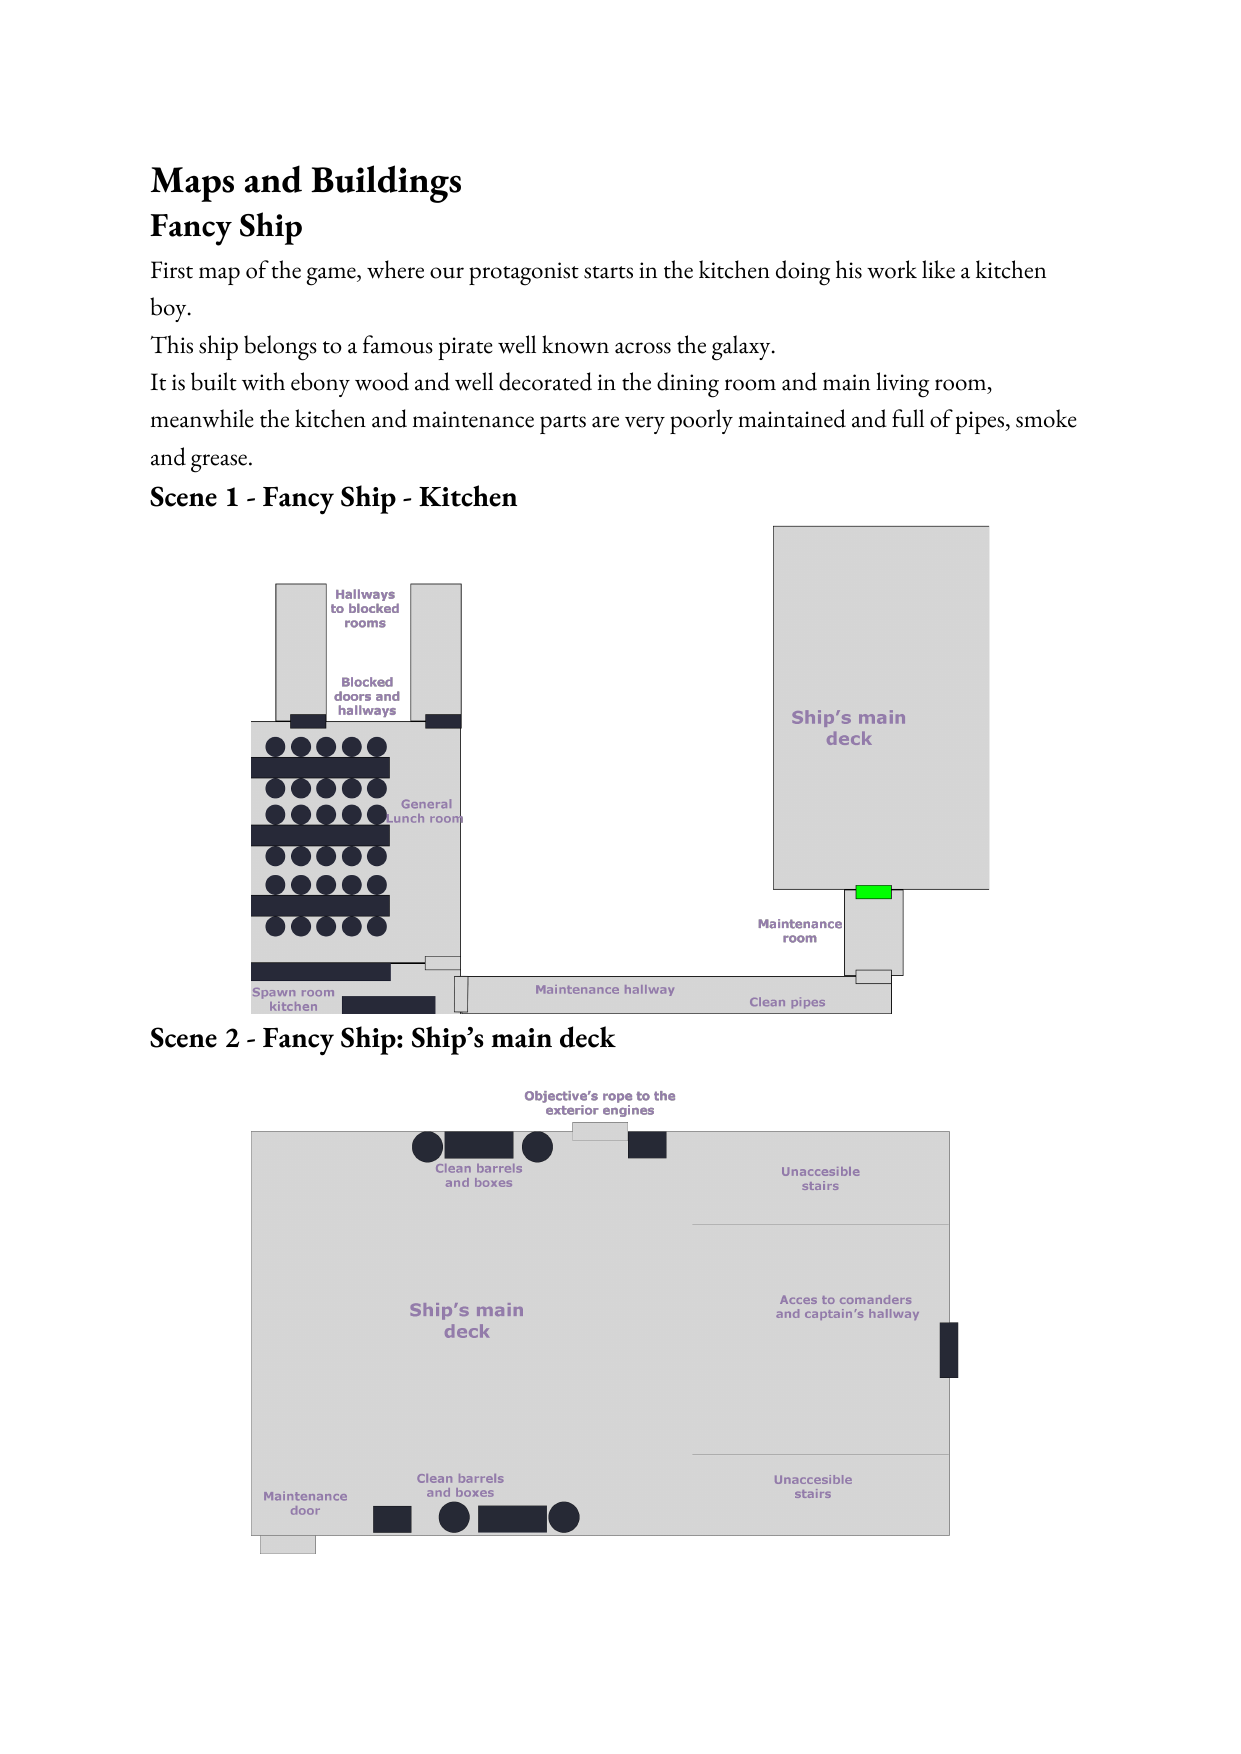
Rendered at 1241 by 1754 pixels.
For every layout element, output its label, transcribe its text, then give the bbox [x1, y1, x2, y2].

text It is built with ebony wood and well decorated in the dining room and main living room, meanwhile the kitchen and maintenance parts are very poorly maintained and full of pipes, smoke and grease. [150, 365, 1090, 473]
subtitle Fancy Ship [150, 203, 1090, 247]
subtitle Scene 1 - Fancy Ship - Kitchen [150, 477, 1090, 516]
picture [251, 521, 990, 1014]
subtitle Scene 2 - Fancy Ship: Ship’s main deck [150, 1018, 1090, 1056]
picture [251, 1061, 990, 1554]
text This ship belongs to a famous pirate well known across the galaxy. [150, 328, 1090, 361]
text First map of the game, where our protagonist starts in the kitchen doing his work like a kitchen boy. [150, 253, 1090, 323]
subtitle Maps and Buildings [150, 154, 1090, 203]
